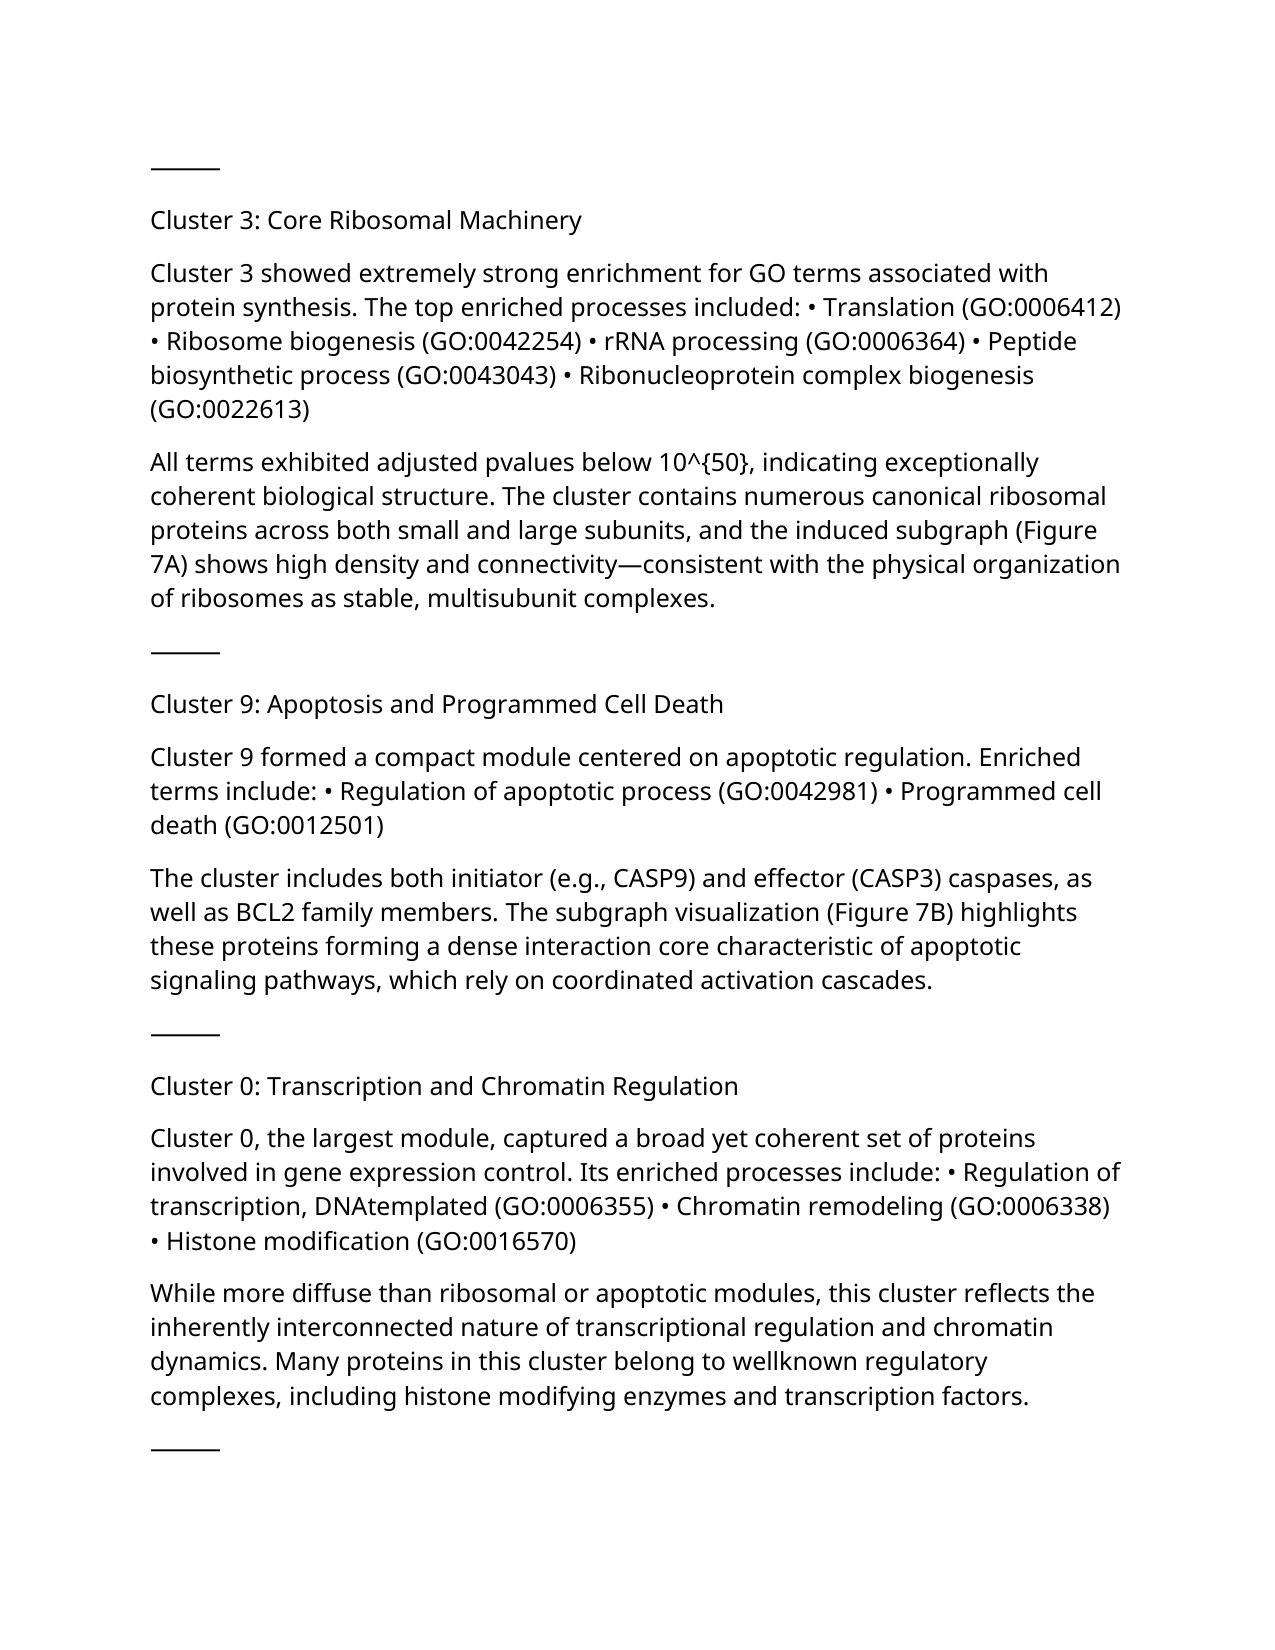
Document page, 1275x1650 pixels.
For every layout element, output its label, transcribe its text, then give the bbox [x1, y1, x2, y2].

text Cluster 9 formed a compact module centered on apoptotic regulation. Enriched terms include: • Regulation of apoptotic process (GO:0042981) • Programmed cell death (GO:0012501) [150, 739, 1125, 842]
text Cluster 9: Apoptosis and Programmed Cell Death [150, 687, 1125, 721]
text All terms exhibited adjusted pvalues below 10^{50}, indicating exceptionally coherent biological structure. The cluster contains numerous canonical ribosomal proteins across both small and large subunits, and the induced subgraph (Figure 7A) shows high density and connectivity—consistent with the physical organization of ribosomes as stable, multisubunit complexes. [150, 445, 1125, 615]
text While more diffuse than ribosomal or apoptotic modules, this cluster reflects the inherently interconnected nature of transcriptional regulation and chromatin dynamics. Many proteins in this cluster belong to wellknown regulatory complexes, including histone modifying enzymes and transcription factors. [150, 1276, 1125, 1412]
text Cluster 0, the largest module, captured a broad yet coherent set of proteins involved in gene expression control. Its enriched processes include: • Regulation of transcription, DNAtemplated (GO:0006355) • Chromatin remodeling (GO:0006338) • Histone modification (GO:0016570) [150, 1121, 1125, 1257]
text Cluster 3: Core Ribosomal Machinery [150, 203, 1125, 237]
text The cluster includes both initiator (e.g., CASP9) and effector (CASP3) caspases, as well as BCL2 family members. The subgraph visualization (Figure 7B) highlights these proteins forming a dense interaction core characteristic of apoptotic signaling pathways, which rely on coordinated activation cascades. [150, 860, 1125, 997]
text Cluster 0: Transcription and Chromatin Regulation [150, 1068, 1125, 1102]
text ⸻ [150, 150, 1125, 184]
text ⸻ [150, 1431, 1125, 1465]
text Cluster 3 showed extremely strong enrichment for GO terms associated with protein synthesis. The top enriched processes included: • Translation (GO:0006412) • Ribosome biogenesis (GO:0042254) • rRNA processing (GO:0006364) • Peptide biosynthetic process (GO:0043043) • Ribonucleoprotein complex biogenesis (GO:0022613) [150, 256, 1125, 426]
text ⸻ [150, 1015, 1125, 1049]
text ⸻ [150, 634, 1125, 668]
